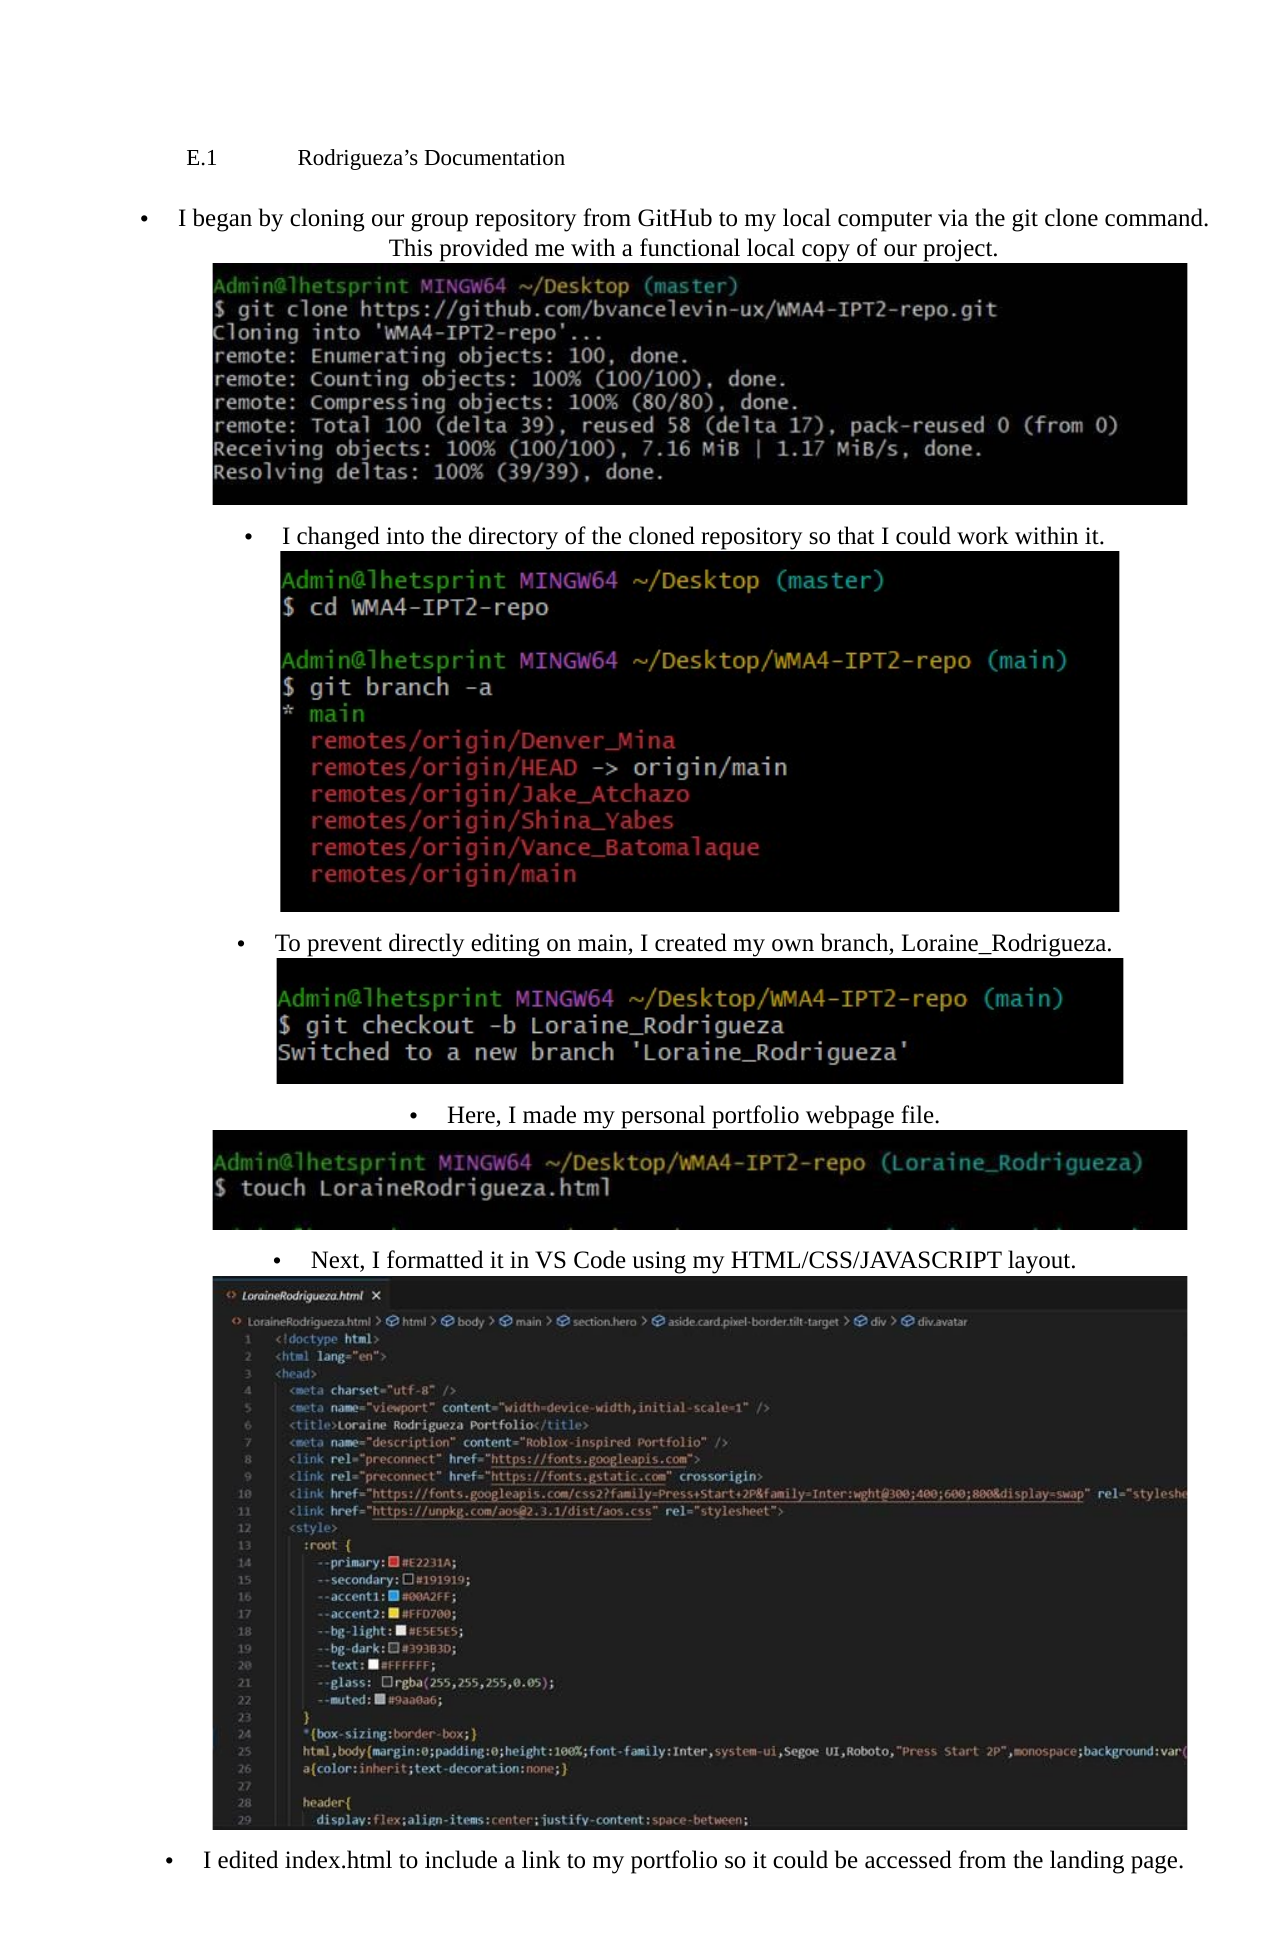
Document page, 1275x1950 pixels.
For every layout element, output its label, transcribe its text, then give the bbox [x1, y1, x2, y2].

picture [212, 1276, 1188, 1830]
picture [280, 551, 1120, 912]
list I changed into the directory of the cloned repository so that I could work within it. [126, 521, 1223, 549]
list Here, I made my personal portfolio webpage file. [126, 1100, 1223, 1128]
picture [212, 1130, 1188, 1230]
list I edited index.html to include a link to my portfolio so it could be accessed from the landing page. [126, 1845, 1223, 1874]
picture [212, 263, 1188, 505]
text E.1 Rodrigueza’s Documentation [186, 144, 1192, 171]
list Next, I formatted it in VS Code using my HTML/CSS/JAVASCRIPT layout. [126, 1245, 1223, 1274]
picture [276, 958, 1124, 1084]
list To prevent directly editing on main, I created my own branch, Loraine_Rodrigueza. [126, 928, 1223, 956]
list I began by cloning our group repository from GitHub to my local computer via the git clone command. This provided me with a functional local copy of our project. [126, 203, 1223, 262]
